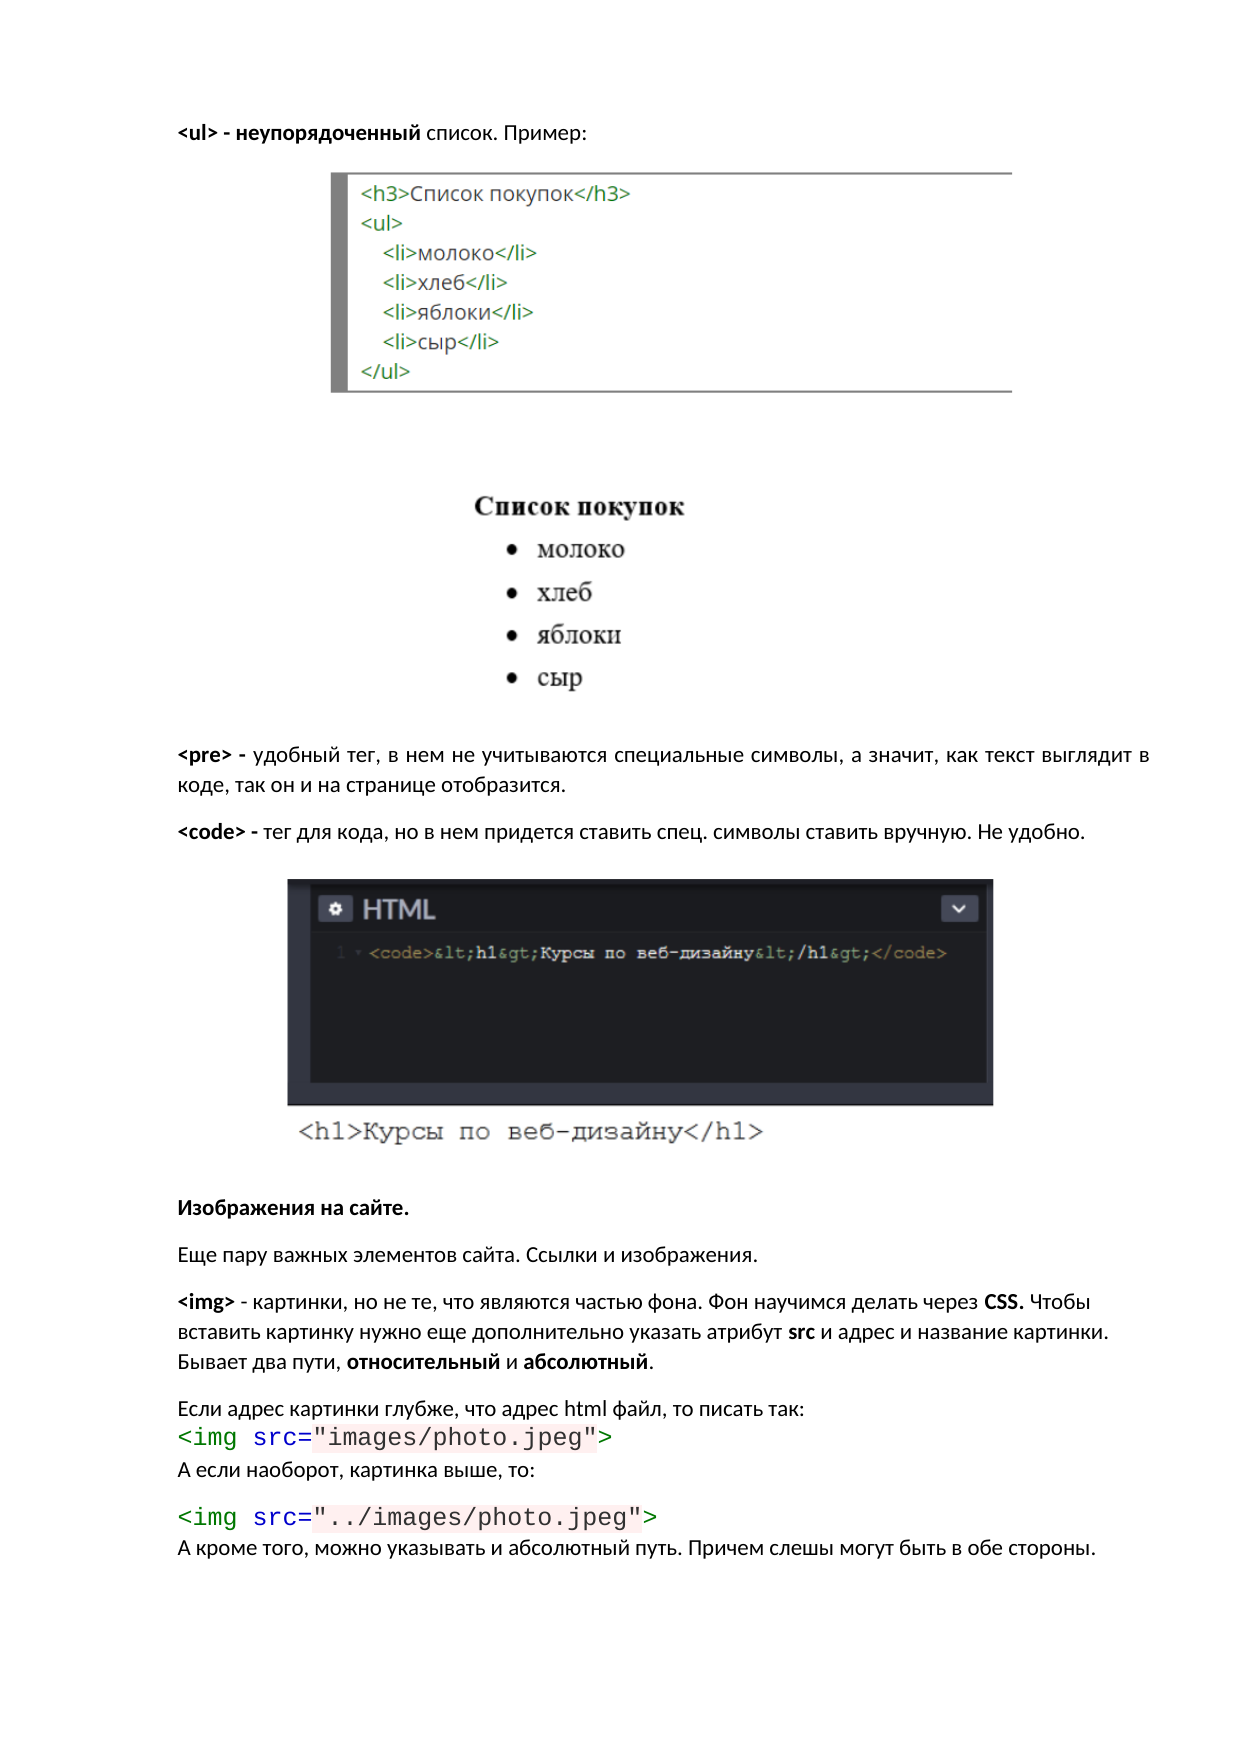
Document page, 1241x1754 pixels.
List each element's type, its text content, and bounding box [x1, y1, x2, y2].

text <img src="../images/photo.jpeg"> [177, 1502, 1152, 1533]
text <code> - тег для кода, но в нем придется ставить спец. символы ставить вручную. Не удобно. [177, 817, 1152, 845]
text А кроме того, можно указывать и абсолютный путь. Причем слешы могут быть в обе стороны. [177, 1533, 1152, 1561]
text <pre> - удобный тег, в нем не учитываются специальные символы, а значит, как текст выглядит в коде, так он и на странице отобразится. [177, 740, 1152, 798]
text Еще пару важных элементов сайта. Ссылки и изображения. [177, 1240, 1152, 1268]
text <img> - картинки, но не те, что являются частью фона. Фон научимся делать через CSS. Чтобы вставить картинку нужно еще дополнительно указать атрибут src и адрес и название картинки. Бывает два пути, относительный и абсолютный. [177, 1287, 1152, 1375]
text Если адрес картинки глубже, что адрес html файл, то писать так: <img src="images/photo.jpeg"> А если наоборот, картинка выше, то: [177, 1394, 1152, 1483]
text <ul> - неупорядоченный список. Пример: [177, 118, 1152, 146]
picture [279, 863, 1049, 1175]
text Изображения на сайте. [177, 1193, 1152, 1221]
picture [316, 165, 1013, 721]
